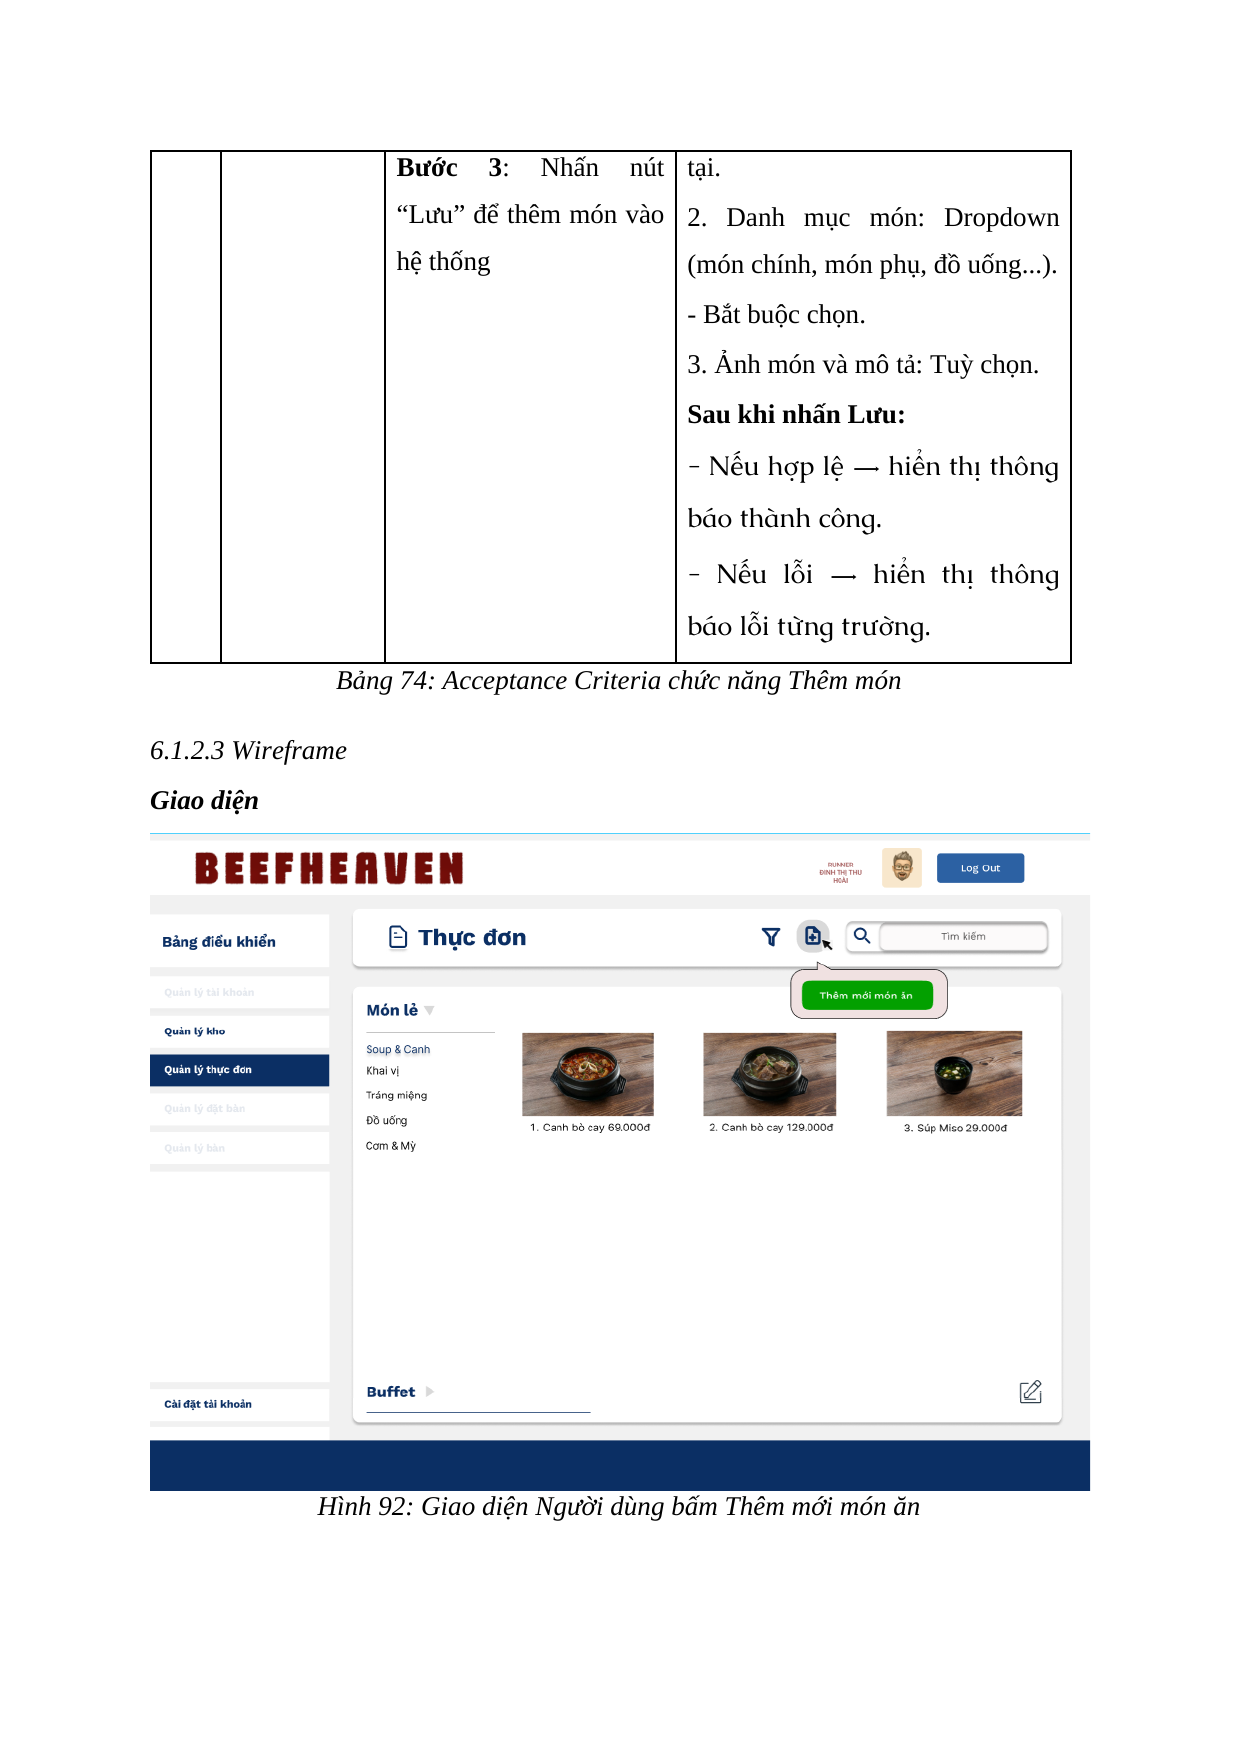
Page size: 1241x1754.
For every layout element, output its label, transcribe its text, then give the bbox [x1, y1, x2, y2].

text Giao diện [150, 784, 1090, 815]
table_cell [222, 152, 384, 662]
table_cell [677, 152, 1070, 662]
subtitle Hình 92: Giao diện Người dùng bấm Thêm mới món ăn [150, 1491, 1090, 1521]
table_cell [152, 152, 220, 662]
subtitle Bảng 74: Acceptance Criteria chức năng Thêm món [150, 664, 1090, 695]
subtitle 6.1.2.3 Wireframe [150, 734, 1090, 765]
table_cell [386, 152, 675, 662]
picture [150, 833, 1091, 1491]
